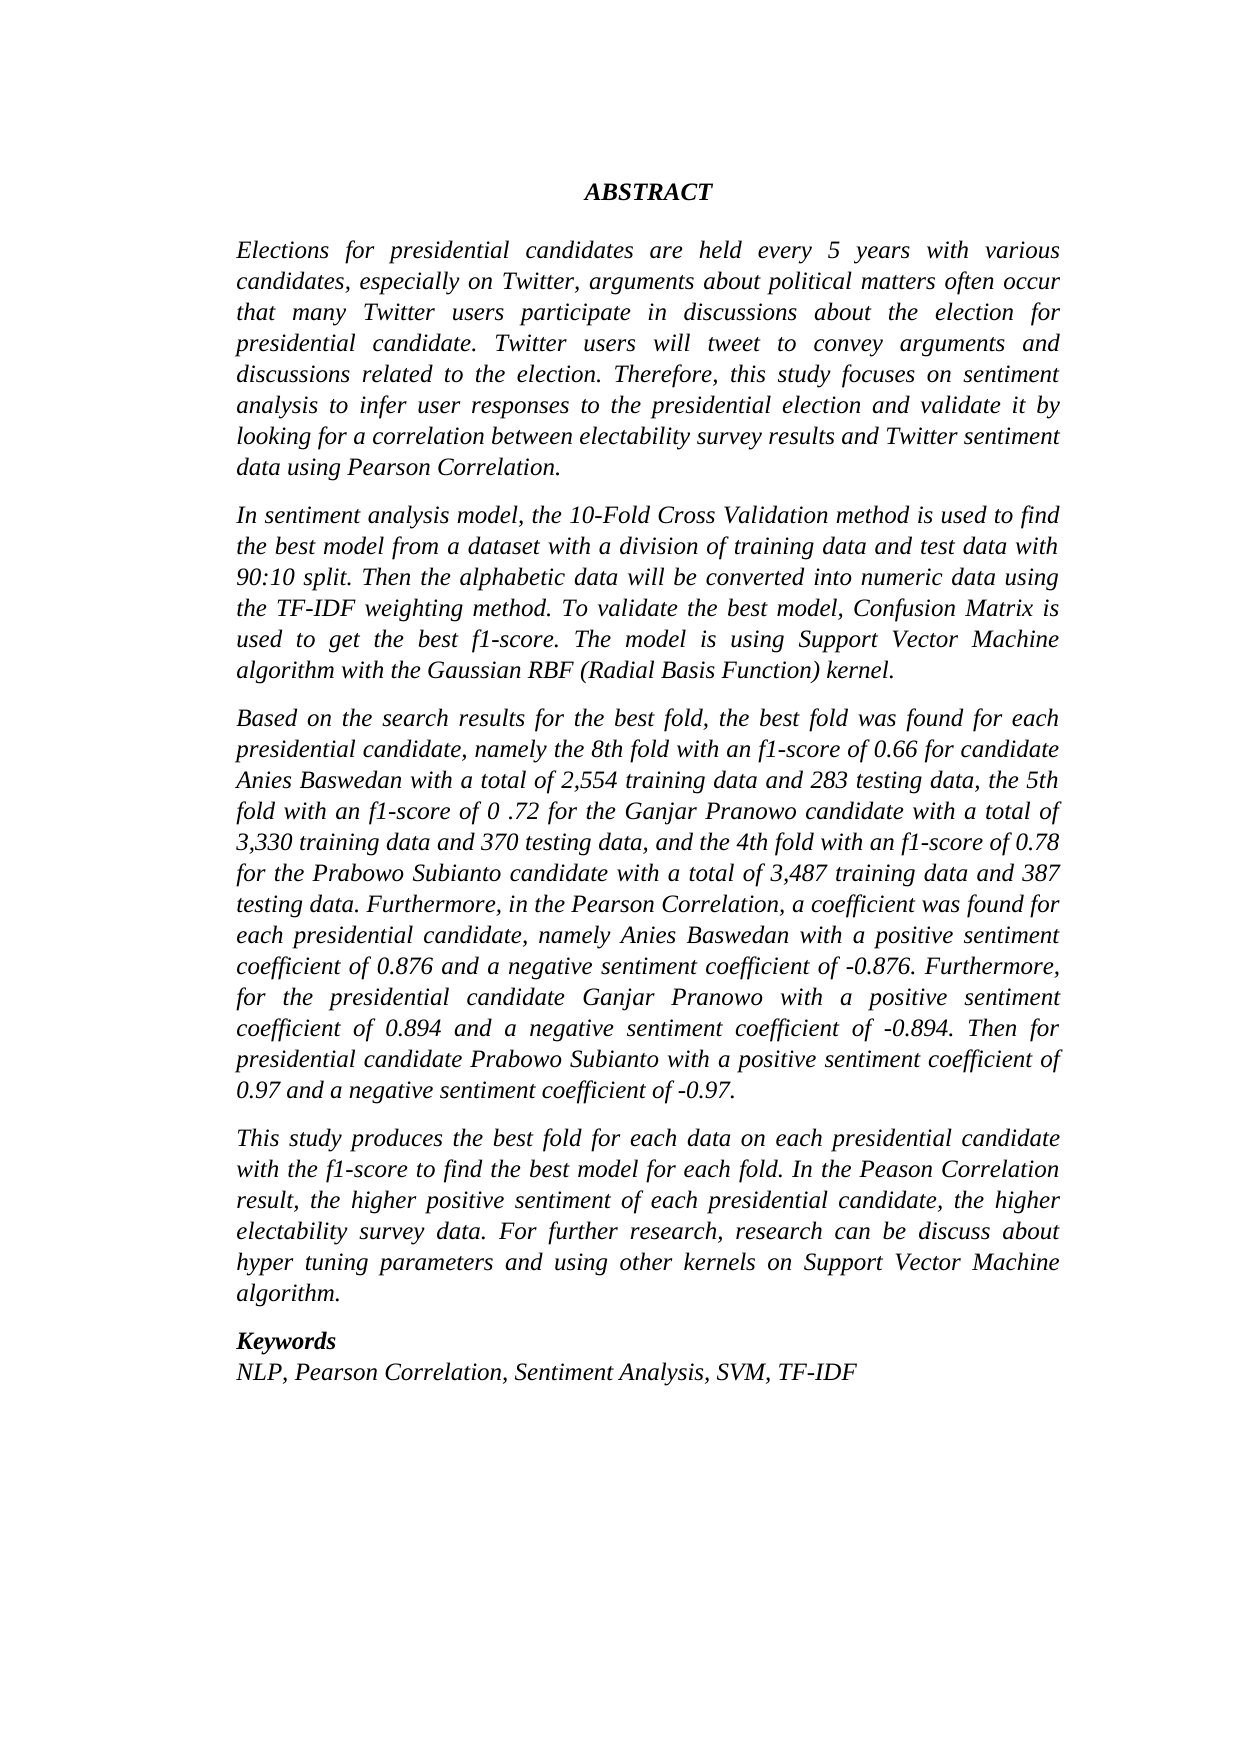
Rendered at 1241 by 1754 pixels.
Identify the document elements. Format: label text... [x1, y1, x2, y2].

text Based on the search results for the best fold, the best fold was found for each presidential candidate, namely the 8th fold with an f1-score of 0.66 for candidate Anies Baswedan with a total of 2,554 training data and 283 testing data, the 5th fold with an f1-score of 0 .72 for the Ganjar Pranowo candidate with a total of 3,330 training data and 370 testing data, and the 4th fold with an f1-score of 0.78 for the Prabowo Subianto candidate with a total of 3,487 training data and 387 testing data. Furthermore, in the Pearson Correlation, a coefficient was found for each presidential candidate, namely Anies Baswedan with a positive sentiment coefficient of 0.876 and a negative sentiment coefficient of -0.876. Furthermore, for the presidential candidate Ganjar Pranowo with a positive sentiment coefficient of 0.894 and a negative sentiment coefficient of -0.894. Then for presidential candidate Prabowo Subianto with a positive sentiment coefficient of 0.97 and a negative sentiment coefficient of -0.97. [236, 703, 1063, 1104]
text NLP, Pearson Correlation, Sentiment Analysis, SVM, TF-IDF [236, 1357, 1063, 1386]
text Keywords [236, 1326, 1063, 1354]
text Elections for presidential candidates are held every 5 years with various candidates, especially on Twitter, arguments about political matters often occur that many Twitter users participate in discussions about the election for presidential candidate. Twitter users will tweet to convey arguments and discussions related to the election. Therefore, this study focuses on sentiment analysis to infer user responses to the presidential election and validate it by looking for a correlation between electability survey results and Twitter sentiment data using Pearson Correlation. [236, 235, 1063, 481]
text This study produces the best fold for each data on each presidential candidate with the f1-score to find the best model for each fold. In the Peason Correlation result, the higher positive sentiment of each presidential candidate, the higher electability survey data. For further research, research can be discuss about hyper tuning parameters and using other kernels on Support Vector Machine algorithm. [236, 1123, 1063, 1307]
subtitle ABSTRACT [236, 177, 1063, 206]
text In sentiment analysis model, the 10-Fold Cross Validation method is used to find the best model from a dataset with a division of training data and test data with 90:10 split. Then the alphabetic data will be converted into numeric data using the TF-IDF weighting method. To validate the best model, Confusion Matrix is used to get the best f1-score. The model is using Support Vector Machine algorithm with the Gaussian RBF (Radial Basis Function) kernel. [236, 500, 1063, 684]
